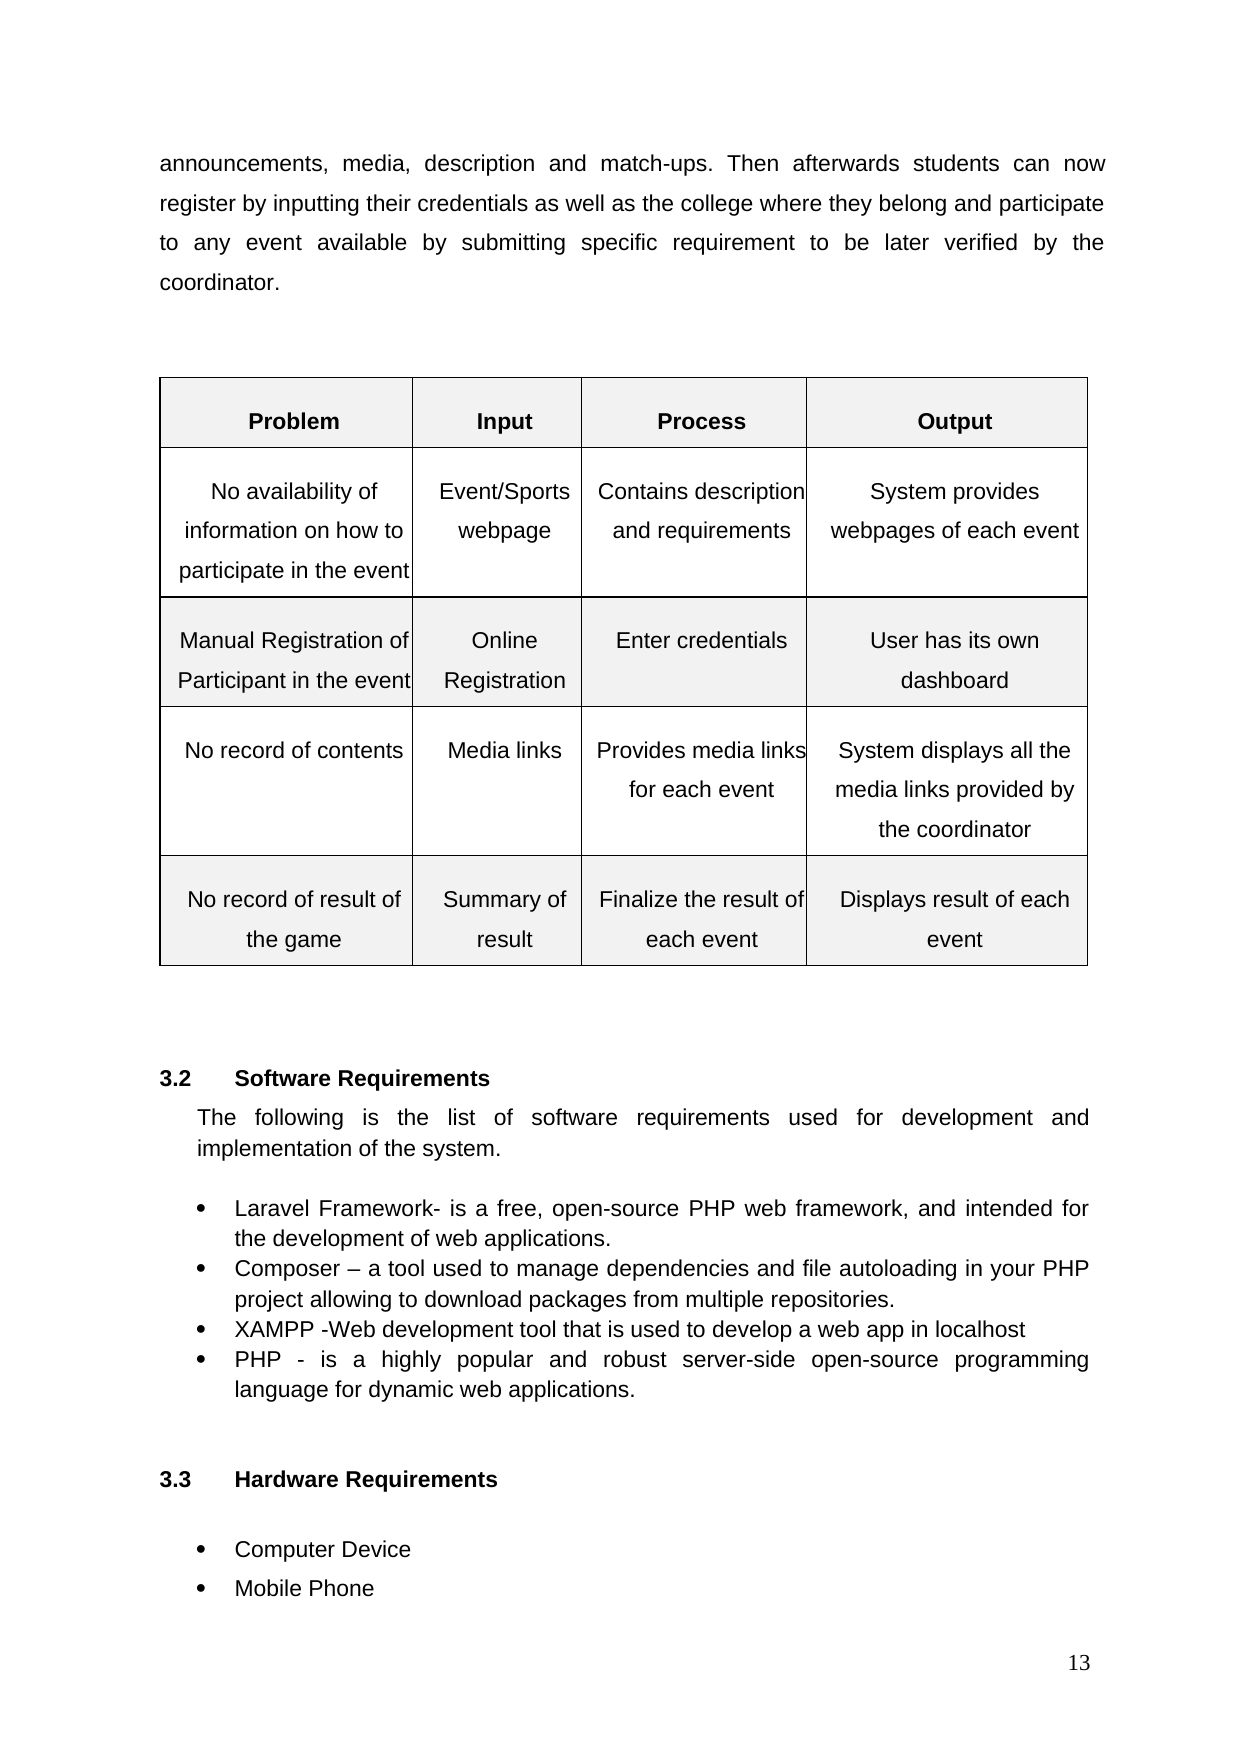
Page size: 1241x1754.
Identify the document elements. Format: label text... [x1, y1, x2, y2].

table_cell Provides media links for each event [582, 707, 806, 855]
table_cell System displays all the media links provided by the coordinator [807, 707, 1087, 855]
table_cell Finalize the result of each event [582, 856, 806, 965]
text 3.3 Hardware Requirements [159, 1466, 1106, 1493]
table_cell Contains description and requirements [582, 448, 806, 596]
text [159, 150, 1106, 295]
table_cell Online Registration [413, 598, 581, 706]
table_header Input [413, 378, 581, 447]
table_cell Media links [413, 707, 581, 855]
text 3.2 Software Requirements [159, 1065, 1106, 1091]
list Composer – a tool used to manage dependencies and file autoloading in your PHP project allowing to download packages from multiple repositories. [197, 1255, 1090, 1312]
table_cell System provides webpages of each event [807, 448, 1087, 596]
table_cell Displays result of each event [807, 856, 1087, 965]
list XAMPP -Web development tool that is used to develop a web app in localhost [197, 1316, 1090, 1342]
table_cell Enter credentials [582, 598, 806, 706]
table_cell Manual Registration of Participant in the event [161, 598, 412, 706]
list PHP - is a highly popular and robust server-side open-source programming language for dynamic web applications. [197, 1346, 1090, 1403]
table_cell Event/Sports webpage [413, 448, 581, 596]
table_header Process [582, 378, 806, 447]
list The following is the list of software requirements used for development and implementation of the system. [197, 1104, 1090, 1161]
table_cell No record of contents [161, 707, 412, 855]
list Mobile Phone [197, 1575, 1106, 1601]
table_cell No record of result of the game [161, 856, 412, 965]
table_cell User has its own dashboard [807, 598, 1087, 706]
list Computer Device [197, 1536, 1106, 1562]
table_cell No availability of information on how to participate in the event [161, 448, 412, 596]
list Laravel Framework- is a free, open-source PHP web framework, and intended for the development of web applications. [197, 1195, 1090, 1252]
table_cell Summary of result [413, 856, 581, 965]
table_header Problem [161, 378, 412, 447]
table_header Output [807, 378, 1087, 447]
